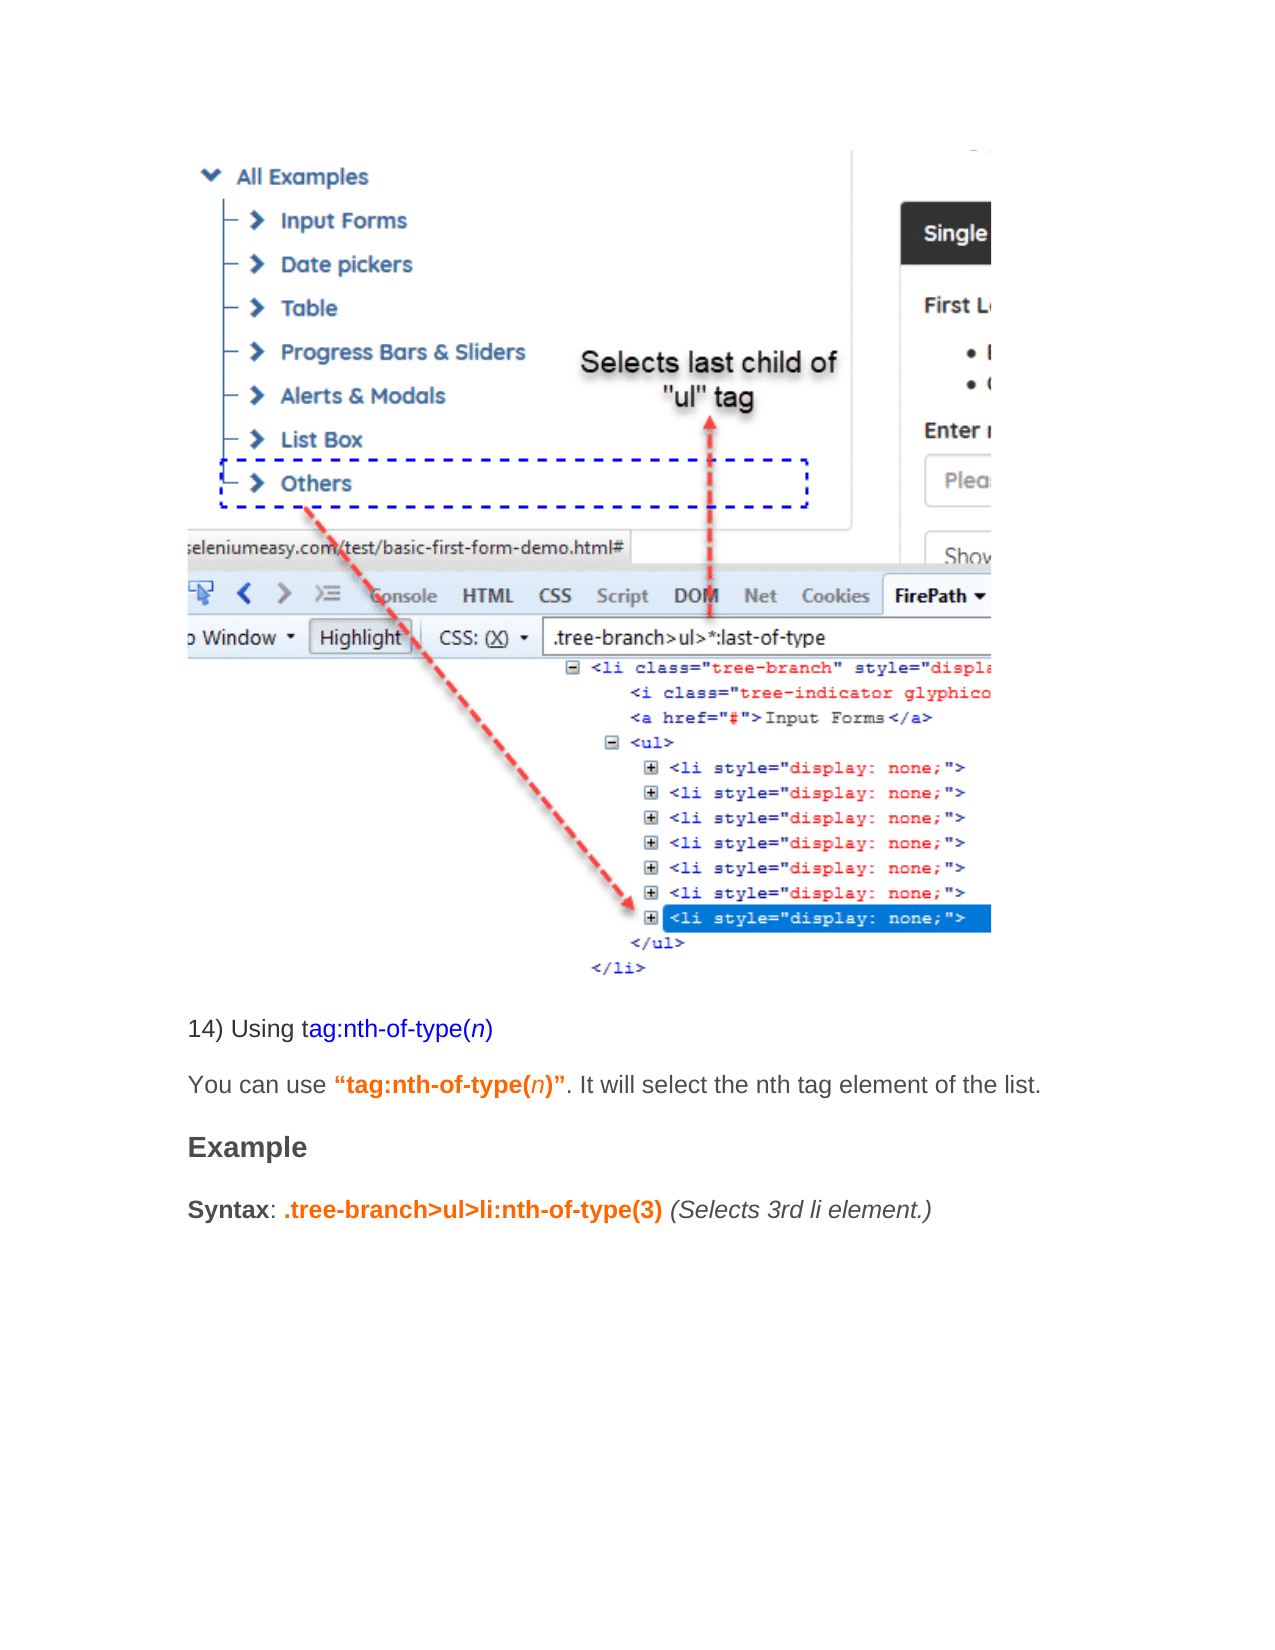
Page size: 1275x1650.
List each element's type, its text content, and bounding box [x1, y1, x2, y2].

text Example [187, 1130, 1087, 1163]
subtitle 14) Using tag:nth-of-type(n) [187, 1014, 1087, 1043]
text You can use “tag:nth-of-type(n)”. It will select the nth tag element of the list. [187, 1070, 1087, 1099]
text Syntax: .tree-branch>ul>li:nth-of-type(3) (Selects 3rd li element.) [187, 1195, 1087, 1223]
picture [187, 150, 992, 983]
